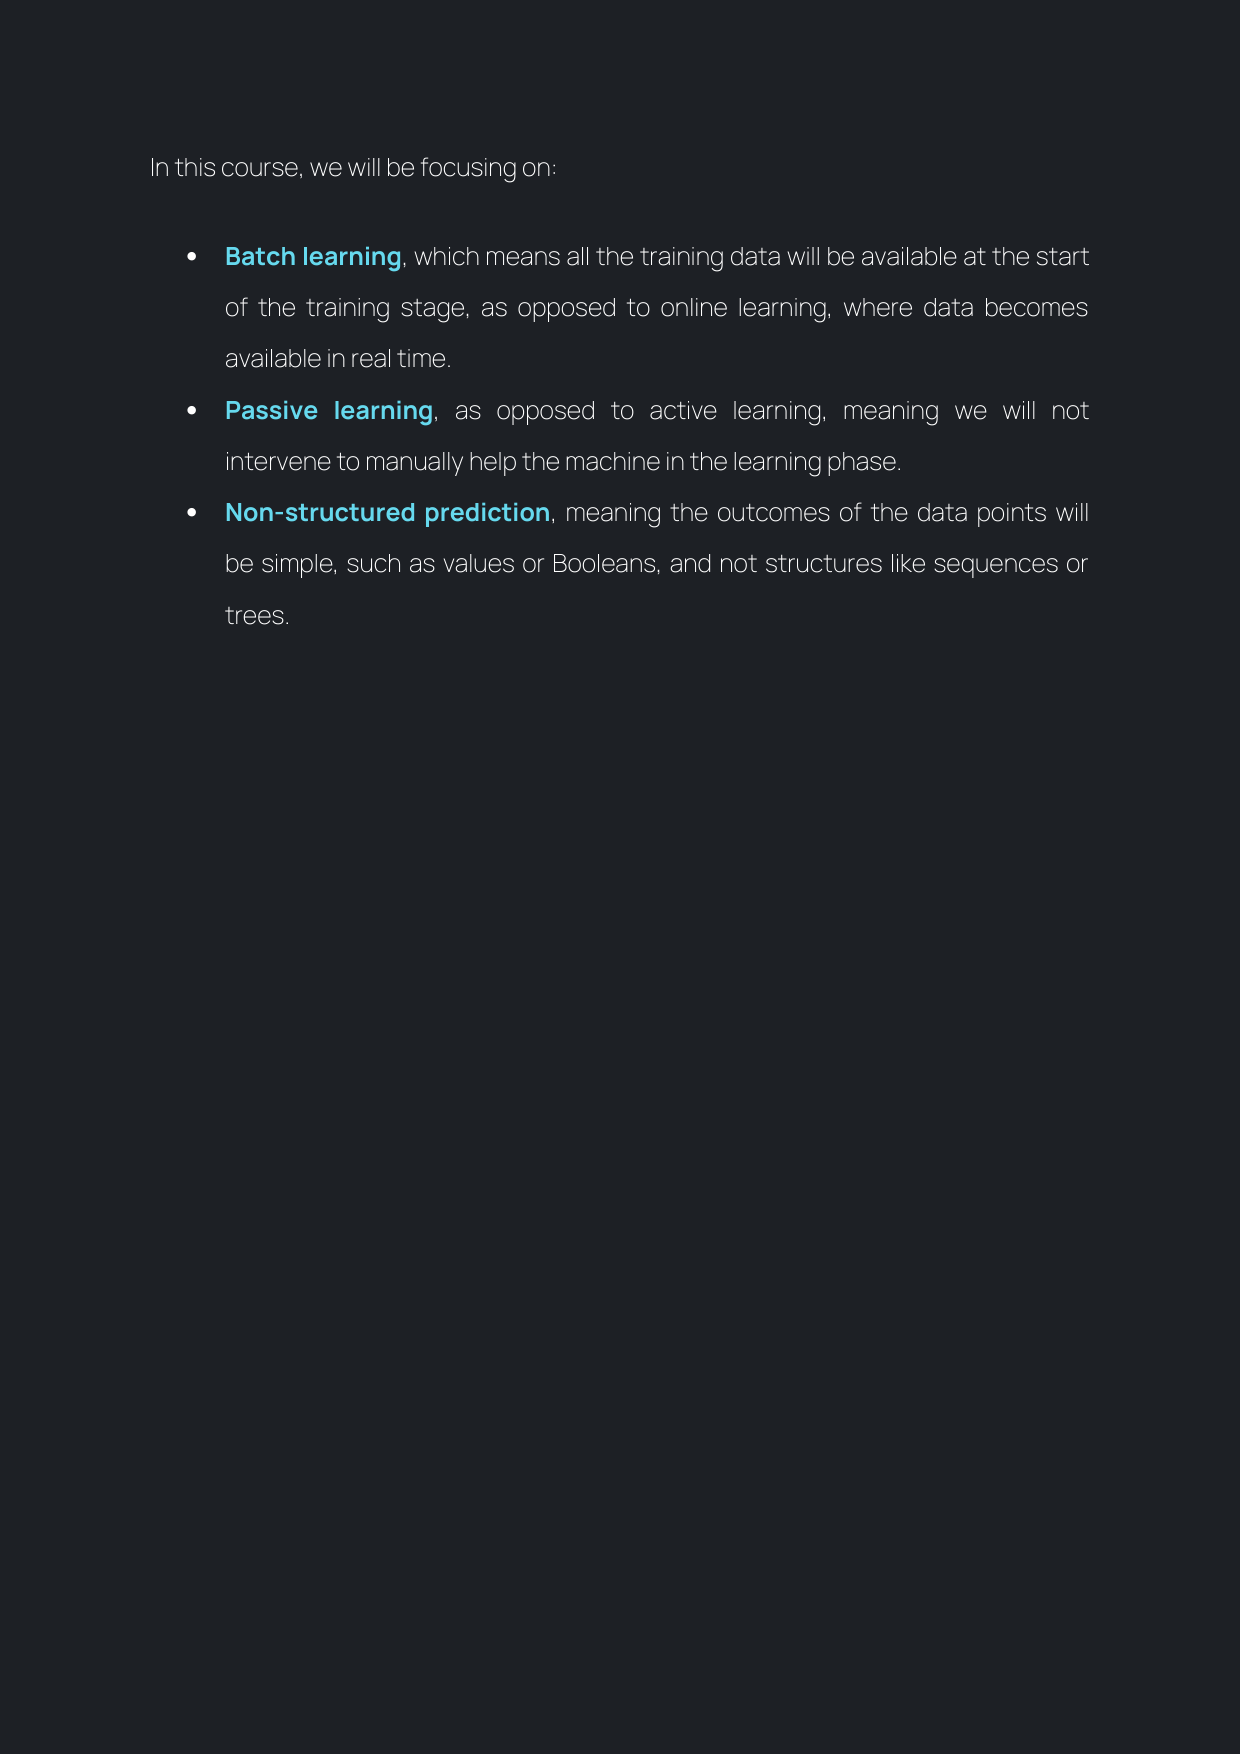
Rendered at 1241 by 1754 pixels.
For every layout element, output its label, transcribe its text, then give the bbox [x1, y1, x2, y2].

list Passive learning, as opposed to active learning, meaning we will not intervene to manually help the machine in the learning phase. [187, 392, 1090, 478]
list Non-structured prediction, meaning the outcomes of the data points will be simple, such as values or Booleans, and not structures like sequences or trees. [187, 495, 1090, 632]
text In this course, we will be focusing on: [150, 150, 1090, 184]
list Batch learning, which means all the training data will be available at the start of the training stage, as opposed to online learning, where data becomes available in real time. [187, 239, 1090, 375]
